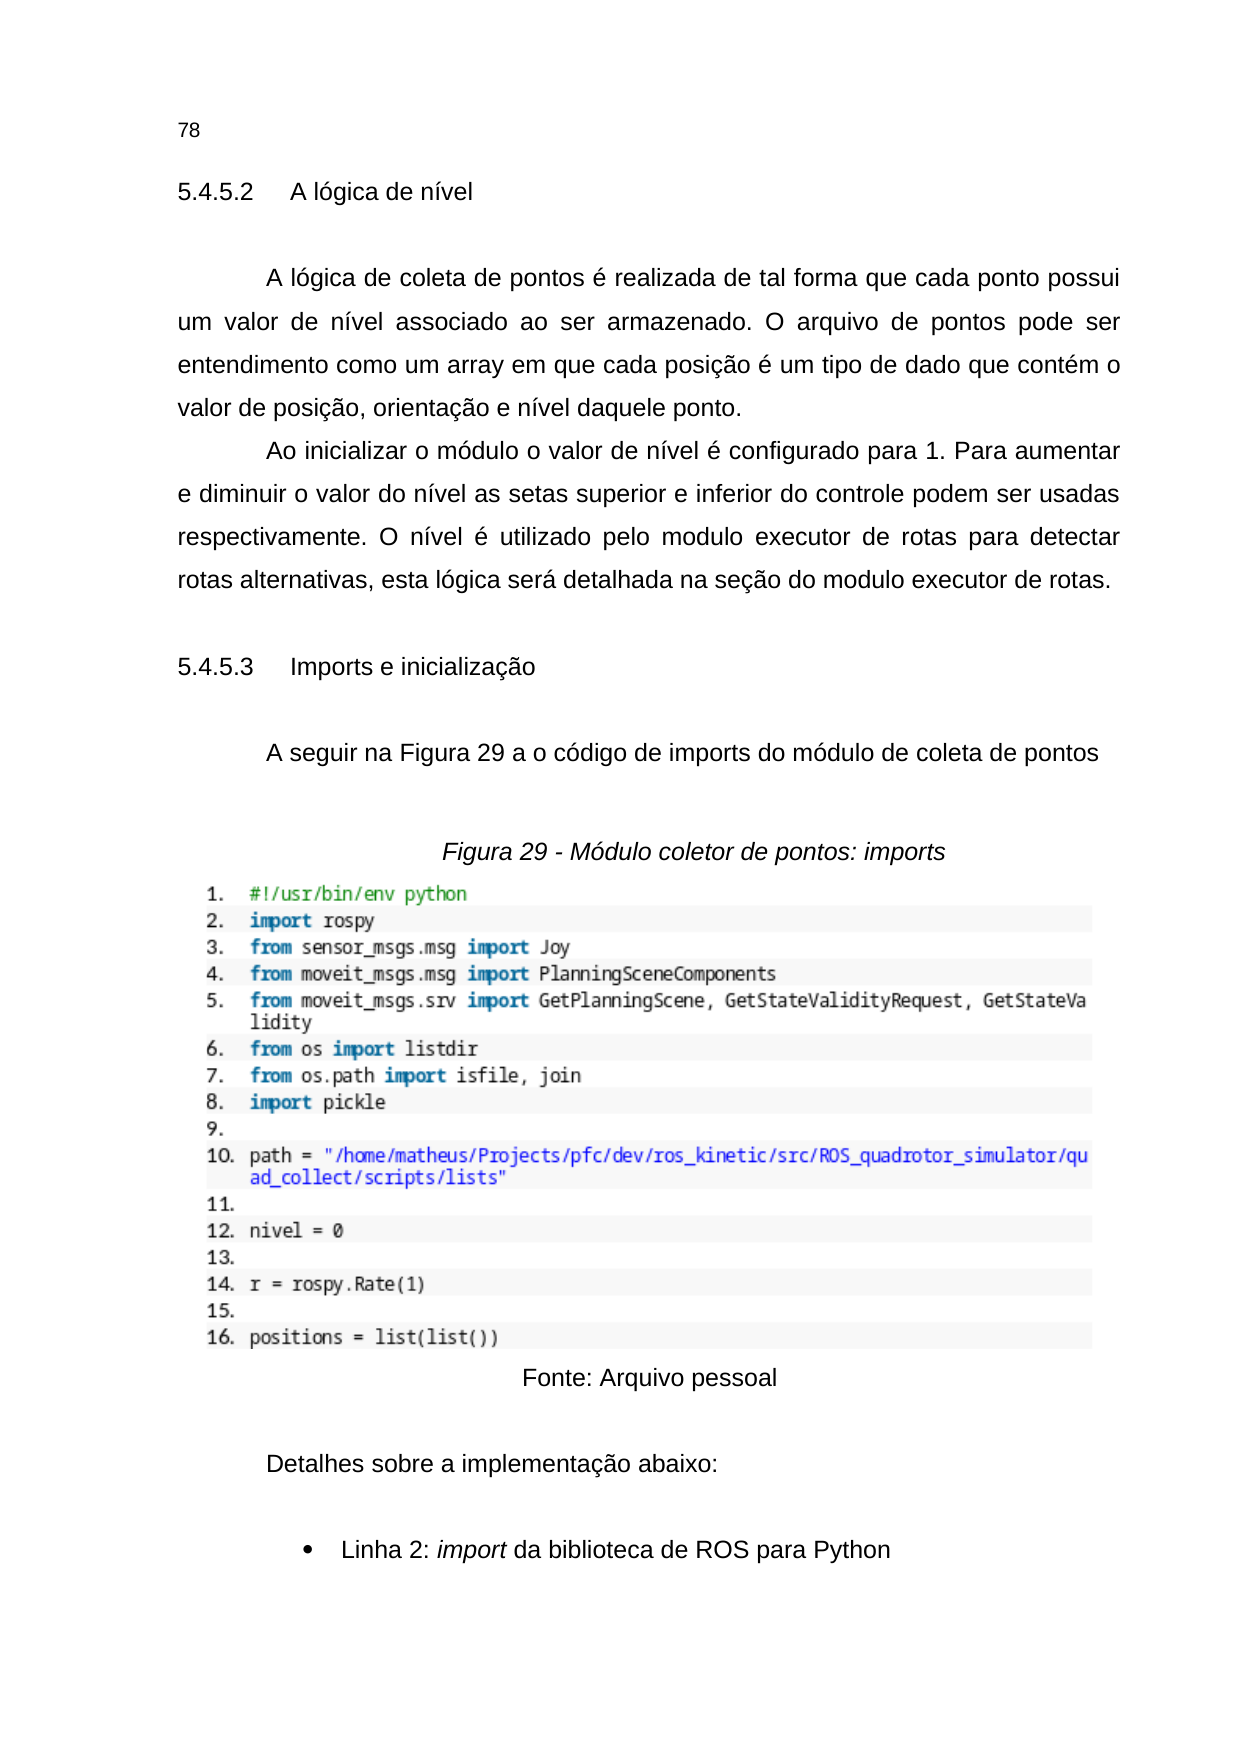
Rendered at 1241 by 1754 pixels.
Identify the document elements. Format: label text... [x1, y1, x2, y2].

text A lógica de coleta de pontos é realizada de tal forma que cada ponto possui um valor de nível associado ao ser armazenado. O arquivo de pontos pode ser entendimento como um array em que cada posição é um tipo de dado que contém o valor de posição, orientação e nível daquele ponto. [177, 263, 1122, 422]
text Fonte: Arquivo pessoal [177, 1363, 1122, 1392]
list Linha 2: import da biblioteca de ROS para Python [303, 1535, 1122, 1564]
text Figura 29 - Módulo coletor de pontos: imports [177, 837, 1122, 865]
subtitle A lógica de nível [177, 177, 1122, 206]
text A seguir na Figura 29 a o código de imports do módulo de coleta de pontos [177, 738, 1122, 767]
subtitle Imports e inicialização [177, 652, 1122, 680]
text Ao inicializar o módulo o valor de nível é configurado para 1. Para aumentar e diminuir o valor do nível as setas superior e inferior do controle podem ser usadas respectivamente. O nível é utilizado pelo modulo executor de rotas para detectar rotas alternativas, esta lógica será detalhada na seção do modulo executor de rotas. [177, 436, 1122, 594]
text Detalhes sobre a implementação abaixo: [177, 1449, 1122, 1478]
